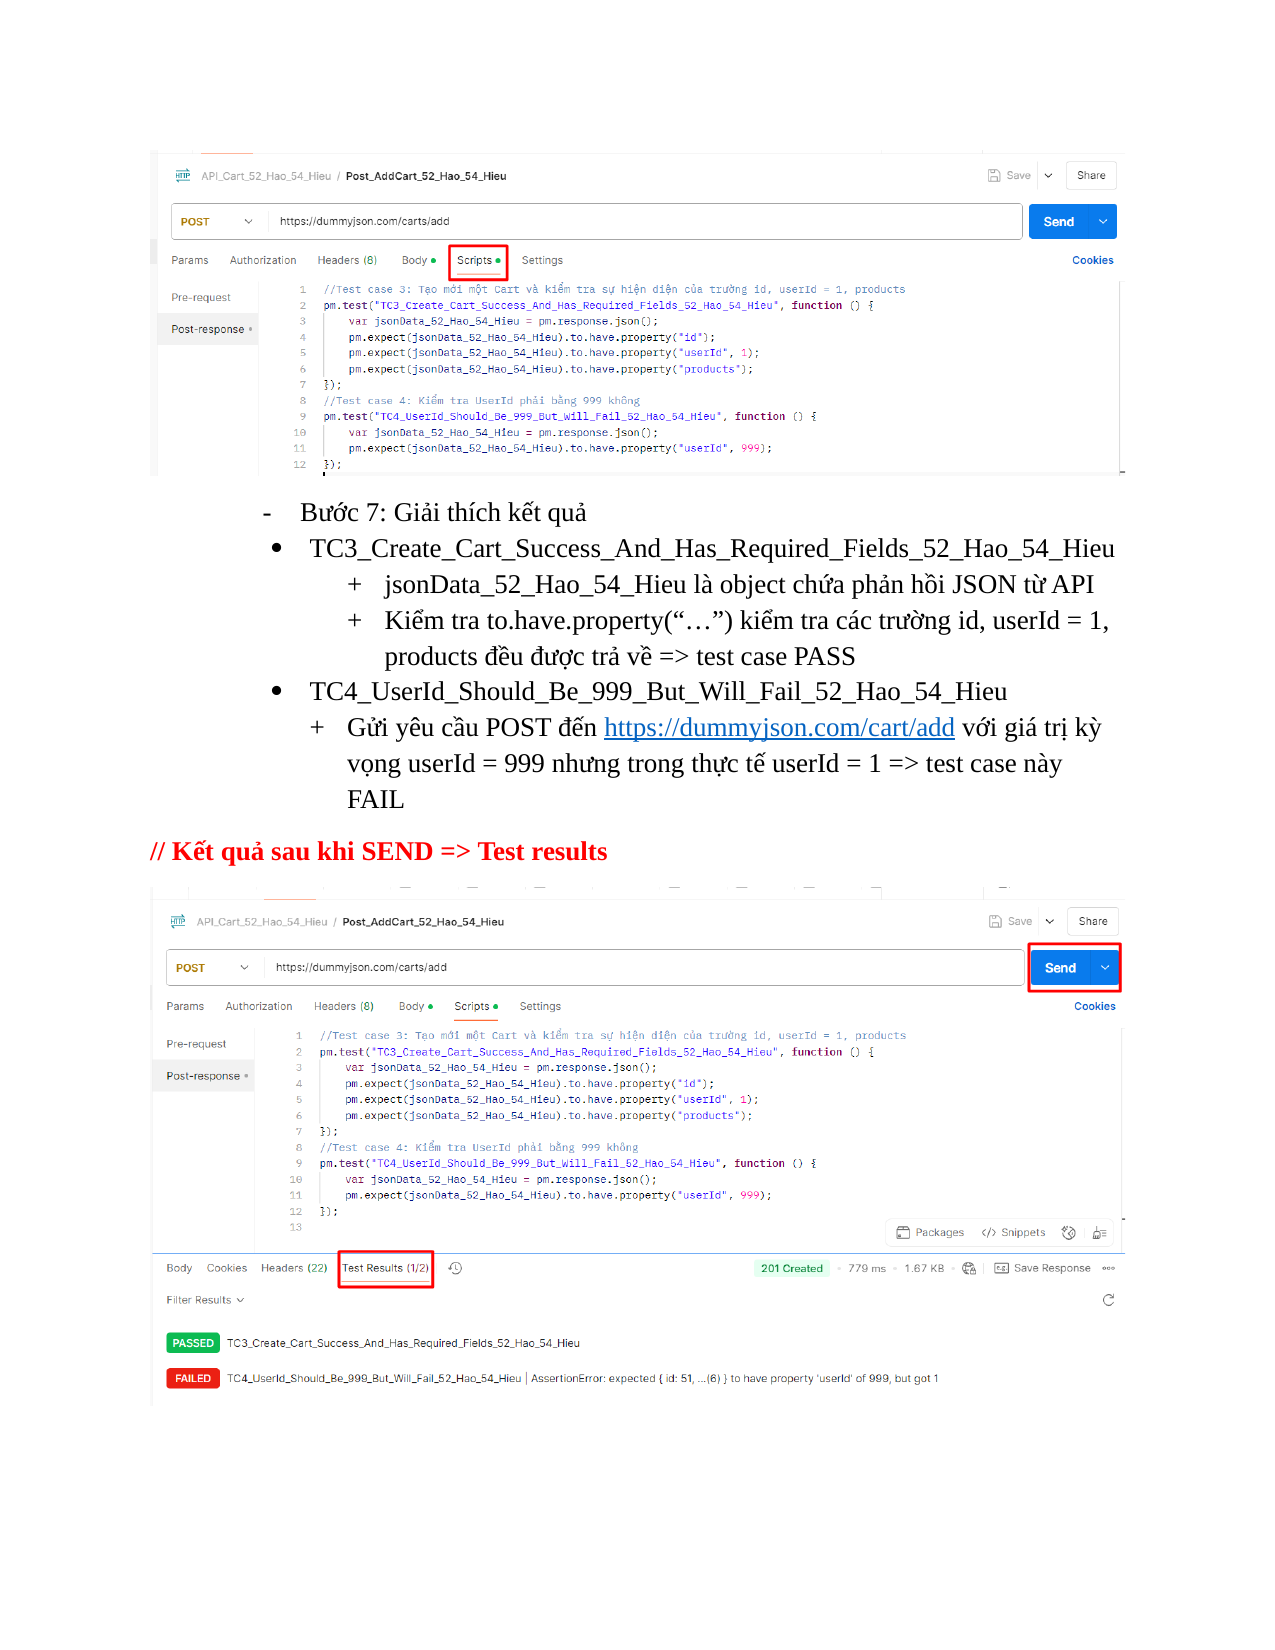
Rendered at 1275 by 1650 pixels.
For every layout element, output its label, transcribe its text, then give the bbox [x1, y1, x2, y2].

picture [150, 150, 1125, 476]
list Kiểm tra to.have.property(“…”) kiểm tra các trường id, userId = 1, products đều được trả về => test case PASS [347, 604, 1125, 671]
picture [150, 887, 1125, 1406]
list jsonData_52_Hao_54_Hieu là object chứa phản hồi JSON từ API [347, 568, 1125, 599]
text // Kết quả sau khi SEND => Test results [150, 835, 1125, 866]
list TC3_Create_Cart_Success_And_Has_Required_Fields_52_Hao_54_Hieu [272, 532, 1125, 563]
list TC4_UserId_Should_Be_999_But_Will_Fail_52_Hao_54_Hieu [272, 675, 1125, 707]
list Bước 7: Giải thích kết quả [262, 496, 1125, 528]
list Gửi yêu cầu POST đến https://dummyjson.com/cart/add với giá trị kỳ vọng userId = 999 nhưng trong thực tế userId = 1 => test case này FAIL [309, 711, 1125, 814]
